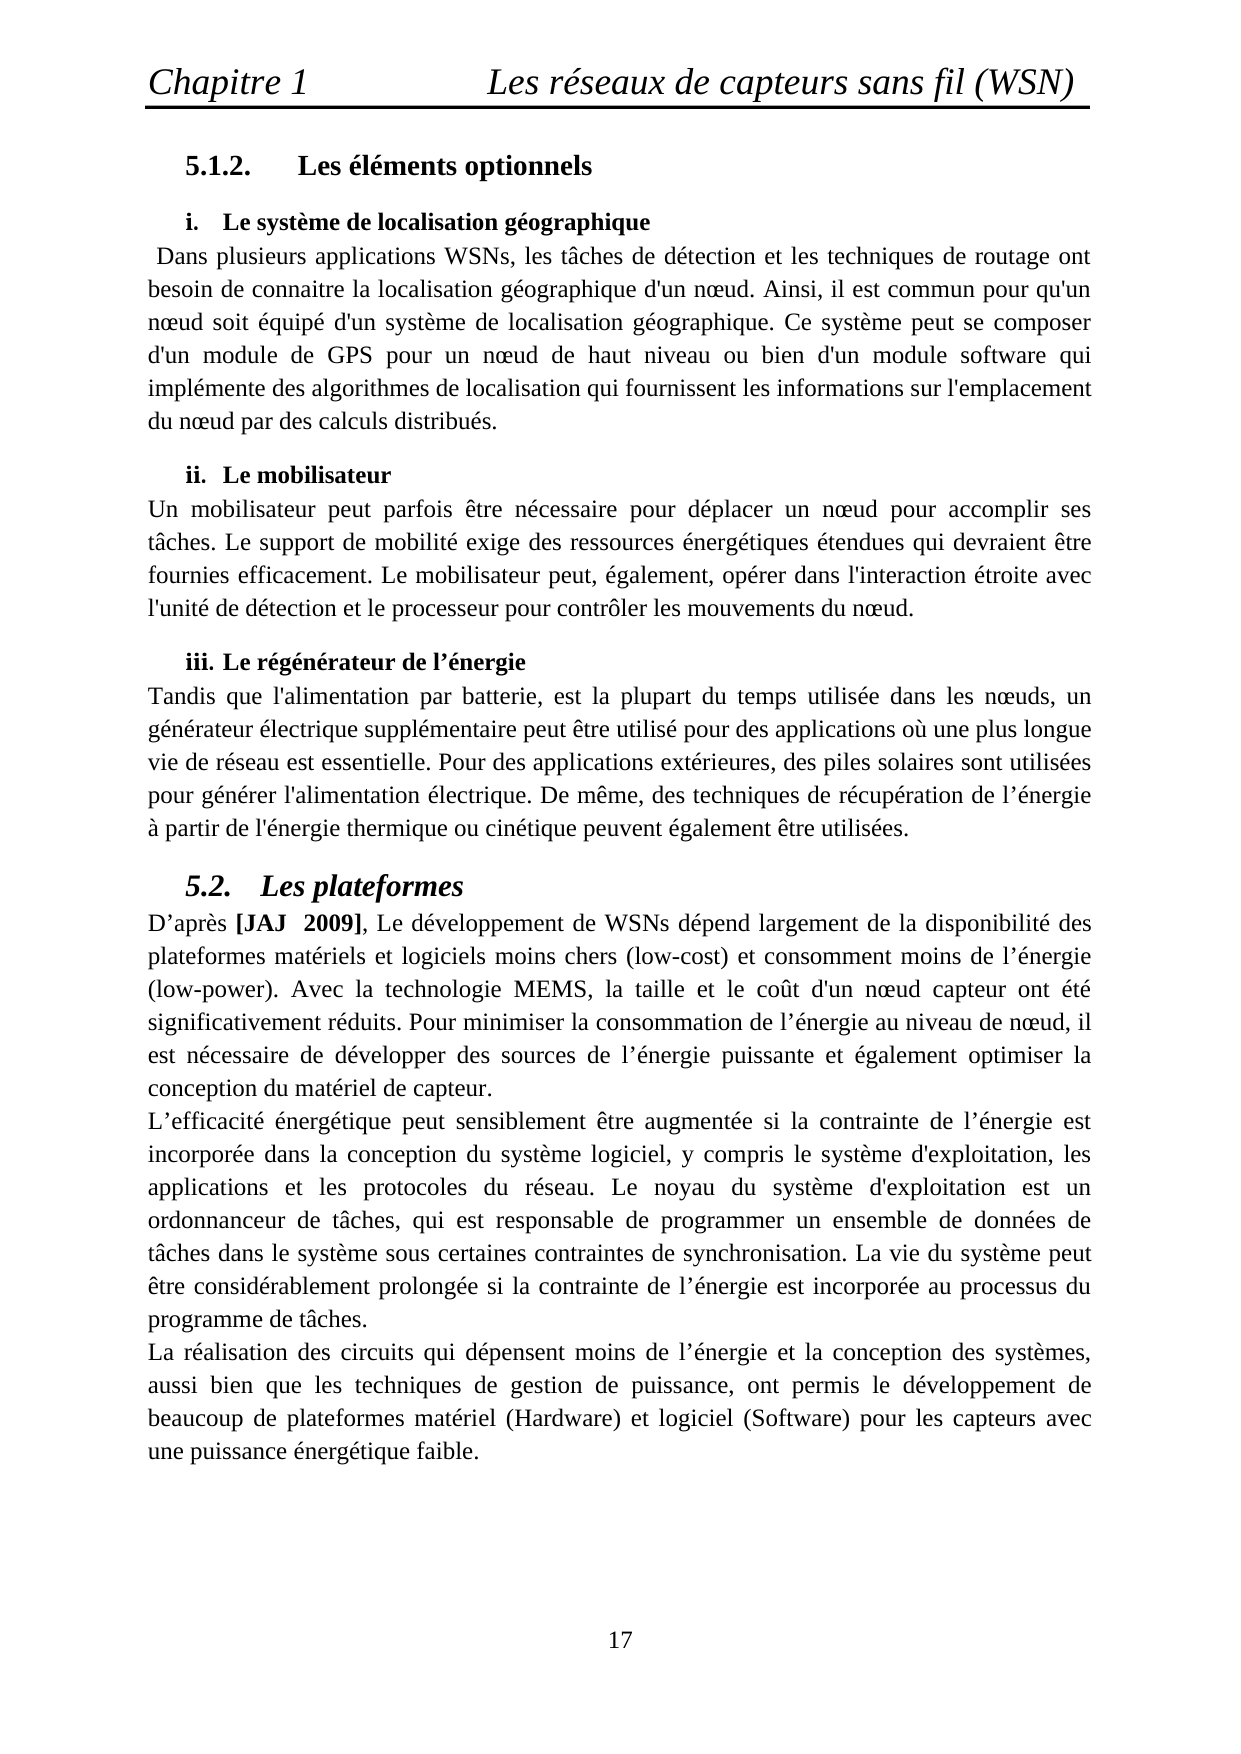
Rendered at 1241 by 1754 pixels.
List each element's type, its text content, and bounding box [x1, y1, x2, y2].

text D’après [JAJ 2009], Le développement de WSNs dépend largement de la disponibilité des plateformes matériels et logiciels moins chers (low-cost) et consomment moins de l’énergie (low-power). Avec la technologie MEMS, la taille et le coût d'un nœud capteur ont été significativement réduits. Pour minimiser la consommation de l’énergie au niveau de nœud, il est nécessaire de développer des sources de l’énergie puissante et également optimiser la conception du matériel de capteur. [148, 908, 1092, 1102]
subtitle Les éléments optionnels [185, 148, 1092, 181]
subtitle Le système de localisation géographique [185, 207, 1092, 237]
subtitle Le mobilisateur [185, 460, 1092, 489]
text Dans plusieurs applications WSNs, les tâches de détection et les techniques de routage ont besoin de connaitre la localisation géographique d'un nœud. Ainsi, il est commun pour qu'un nœud soit équipé d'un système de localisation géographique. Ce système peut se composer d'un module de GPS pour un nœud de haut niveau ou bien d'un module software qui implémente des algorithmes de localisation qui fournissent les informations sur l'emplacement du nœud par des calculs distribués. [148, 241, 1092, 435]
text Un mobilisateur peut parfois être nécessaire pour déplacer un nœud pour accomplir ses tâches. Le support de mobilité exige des ressources énergétiques étendues qui devraient être fournies efficacement. Le mobilisateur peut, également, opérer dans l'interaction étroite avec l'unité de détection et le processeur pour contrôler les mouvements du nœud. [148, 494, 1092, 622]
text Tandis que l'alimentation par batterie, est la plupart du temps utilisée dans les nœuds, un générateur électrique supplémentaire peut être utilisé pour des applications où une plus longue vie de réseau est essentielle. Pour des applications extérieures, des piles solaires sont utilisées pour générer l'alimentation électrique. De même, des techniques de récupération de l’énergie à partir de l'énergie thermique ou cinétique peuvent également être utilisées. [148, 681, 1092, 842]
text La réalisation des circuits qui dépensent moins de l’énergie et la conception des systèmes, aussi bien que les techniques de gestion de puissance, ont permis le développement de beaucoup de plateformes matériel (Hardware) et logiciel (Software) pour les capteurs avec une puissance énergétique faible. [148, 1337, 1092, 1465]
subtitle Les plateformes [185, 867, 1092, 903]
text L’efficacité énergétique peut sensiblement être augmentée si la contrainte de l’énergie est incorporée dans la conception du système logiciel, y compris le système d'exploitation, les applications et les protocoles du réseau. Le noyau du système d'exploitation est un ordonnanceur de tâches, qui est responsable de programmer un ensemble de données de tâches dans le système sous certaines contraintes de synchronisation. La vie du système peut être considérablement prolongée si la contrainte de l’énergie est incorporée au processus du programme de tâches. [148, 1106, 1092, 1333]
subtitle Le régénérateur de l’énergie [185, 647, 1092, 676]
